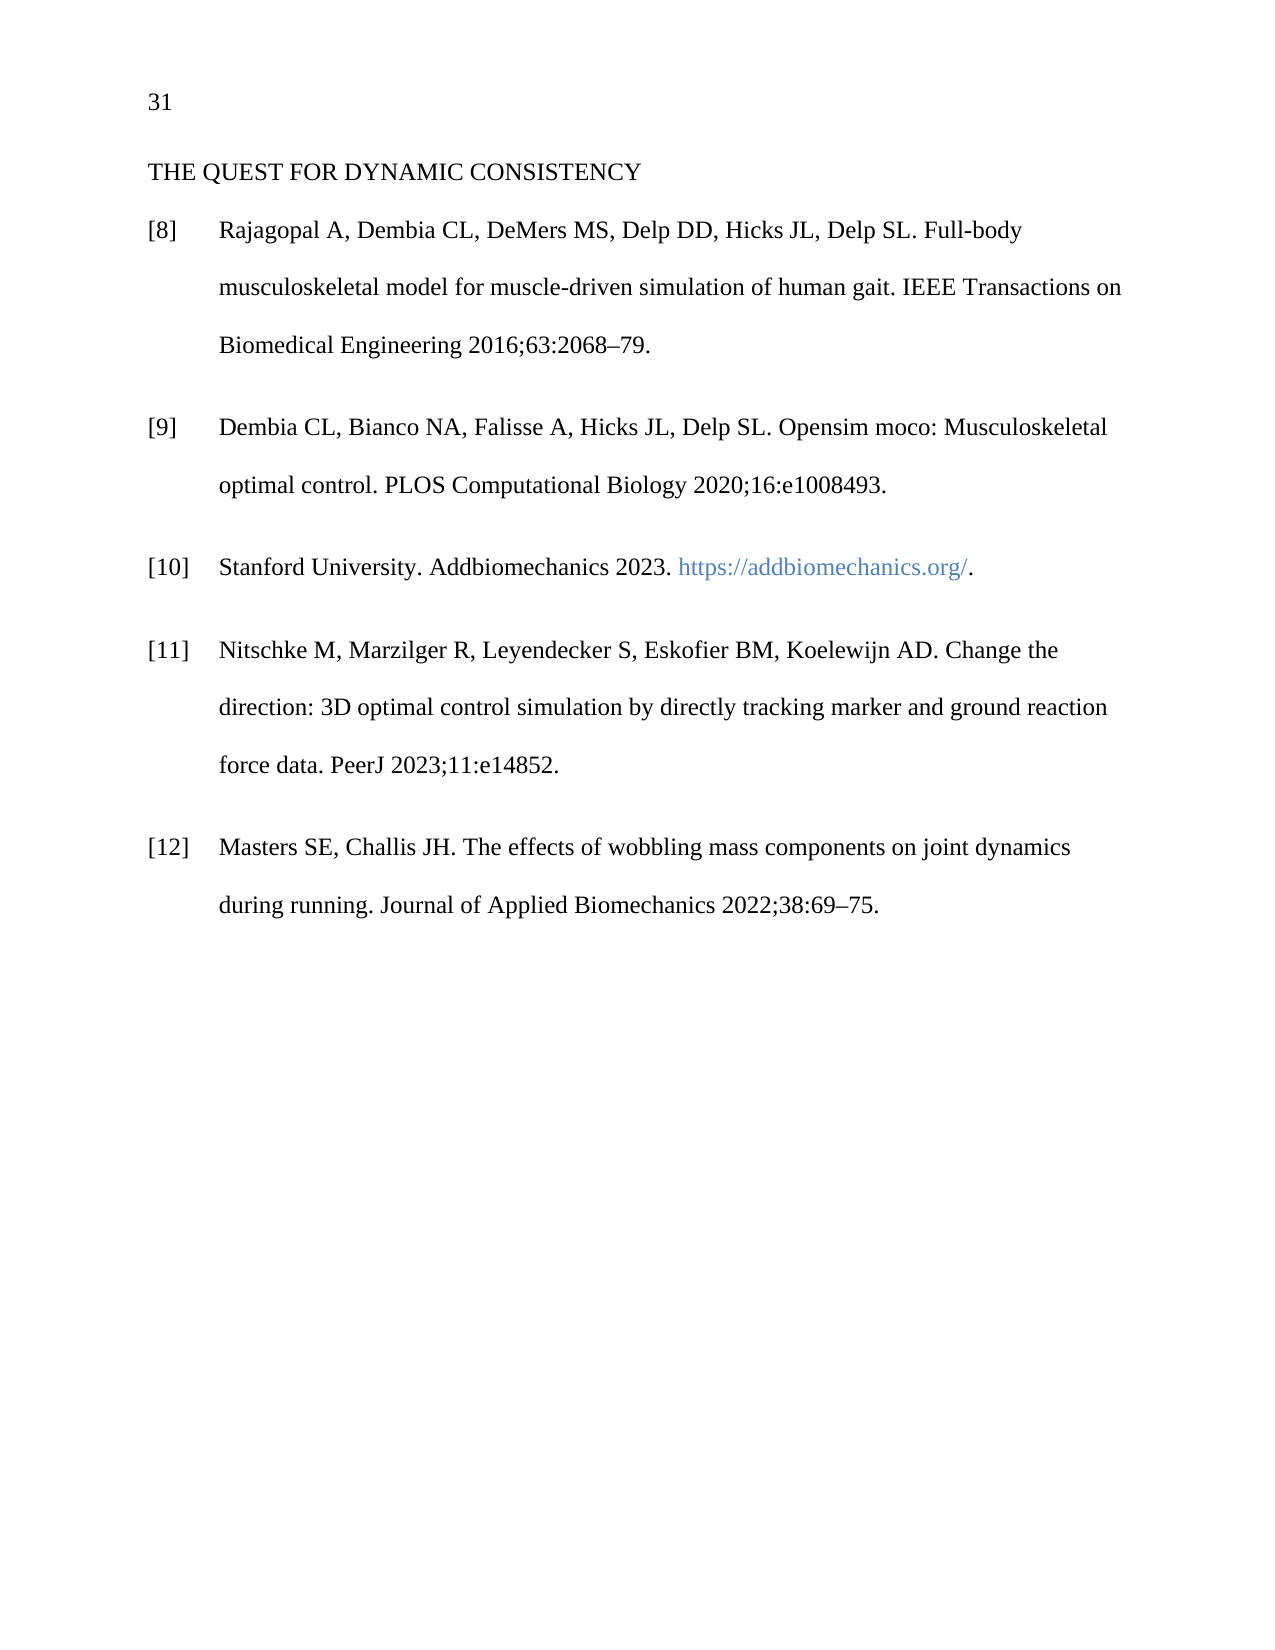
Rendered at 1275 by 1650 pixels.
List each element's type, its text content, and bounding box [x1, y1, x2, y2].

text [10] Stanford University. Addbiomechanics 2023. https://addbiomechanics.org/. [148, 552, 1127, 581]
text [12] Masters SE, Challis JH. The effects of wobbling mass components on joint dynamics during running. Journal of Applied Biomechanics 2022;38:69–75. [148, 832, 1127, 919]
text [11] Nitschke M, Marzilger R, Leyendecker S, Eskofier BM, Koelewijn AD. Change the direction: 3D optimal control simulation by directly tracking marker and ground reaction force data. PeerJ 2023;11:e14852. [148, 635, 1127, 779]
text [9] Dembia CL, Bianco NA, Falisse A, Hicks JL, Delp SL. Opensim moco: Musculoskeletal optimal control. PLOS Computational Biology 2020;16:e1008493. [148, 412, 1127, 499]
text [8] Rajagopal A, Dembia CL, DeMers MS, Delp DD, Hicks JL, Delp SL. Full-body musculoskeletal model for muscle-driven simulation of human gait. IEEE Transactions on Biomedical Engineering 2016;63:2068–79. [148, 215, 1127, 359]
